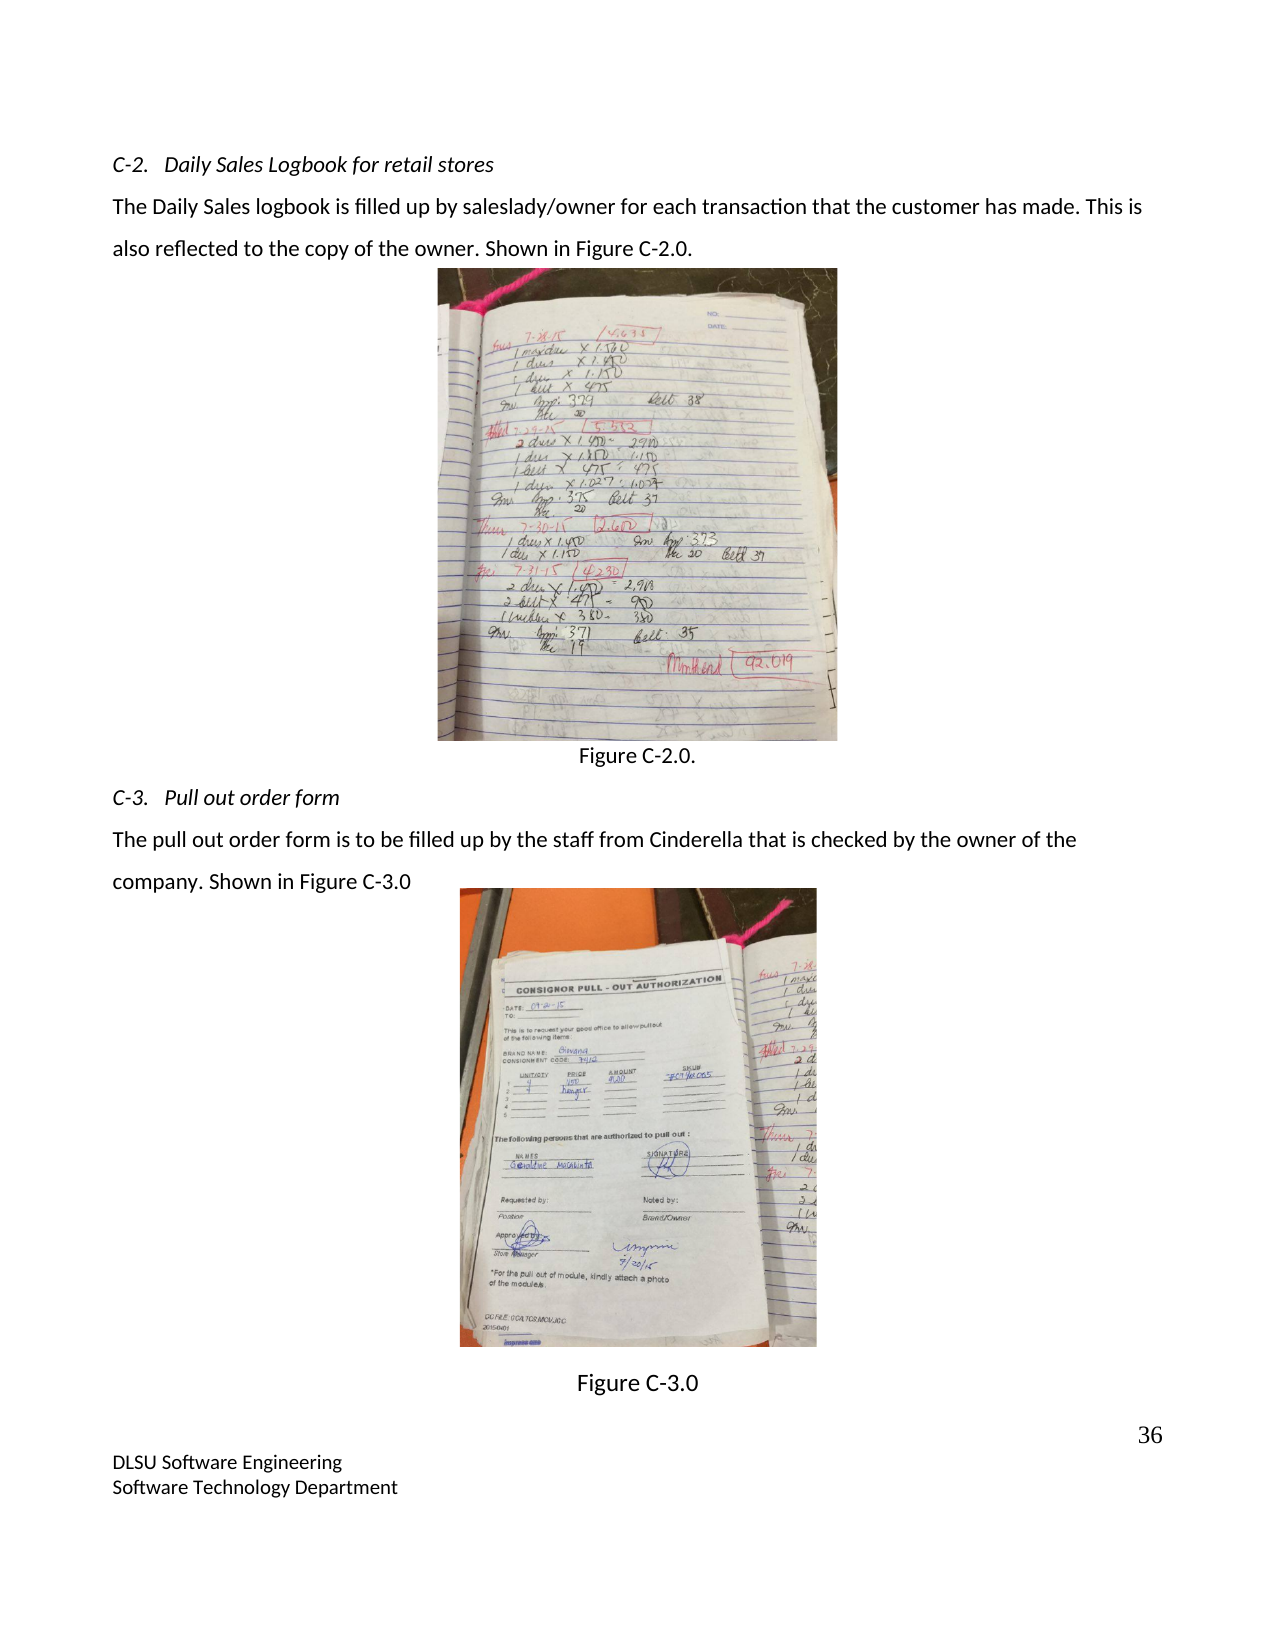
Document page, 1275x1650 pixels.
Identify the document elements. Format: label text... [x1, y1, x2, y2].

picture [437, 268, 838, 741]
picture [459, 888, 817, 1347]
text Figure C-3.0 [112, 1367, 1162, 1398]
text The Daily Sales logbook is filled up by saleslady/owner for each transaction that the customer has made. This is also reflected to the copy of the owner. Shown in Figure C-2.0. [112, 192, 1162, 262]
text C-3. Pull out order form [112, 783, 1162, 811]
text C-2. Daily Sales Logbook for retail stores [112, 150, 1162, 178]
text Figure C-2.0. [112, 741, 1162, 769]
text The pull out order form is to be filled up by the staff from Cinderella that is checked by the owner of the company. Shown in Figure C-3.0 [112, 825, 1162, 895]
